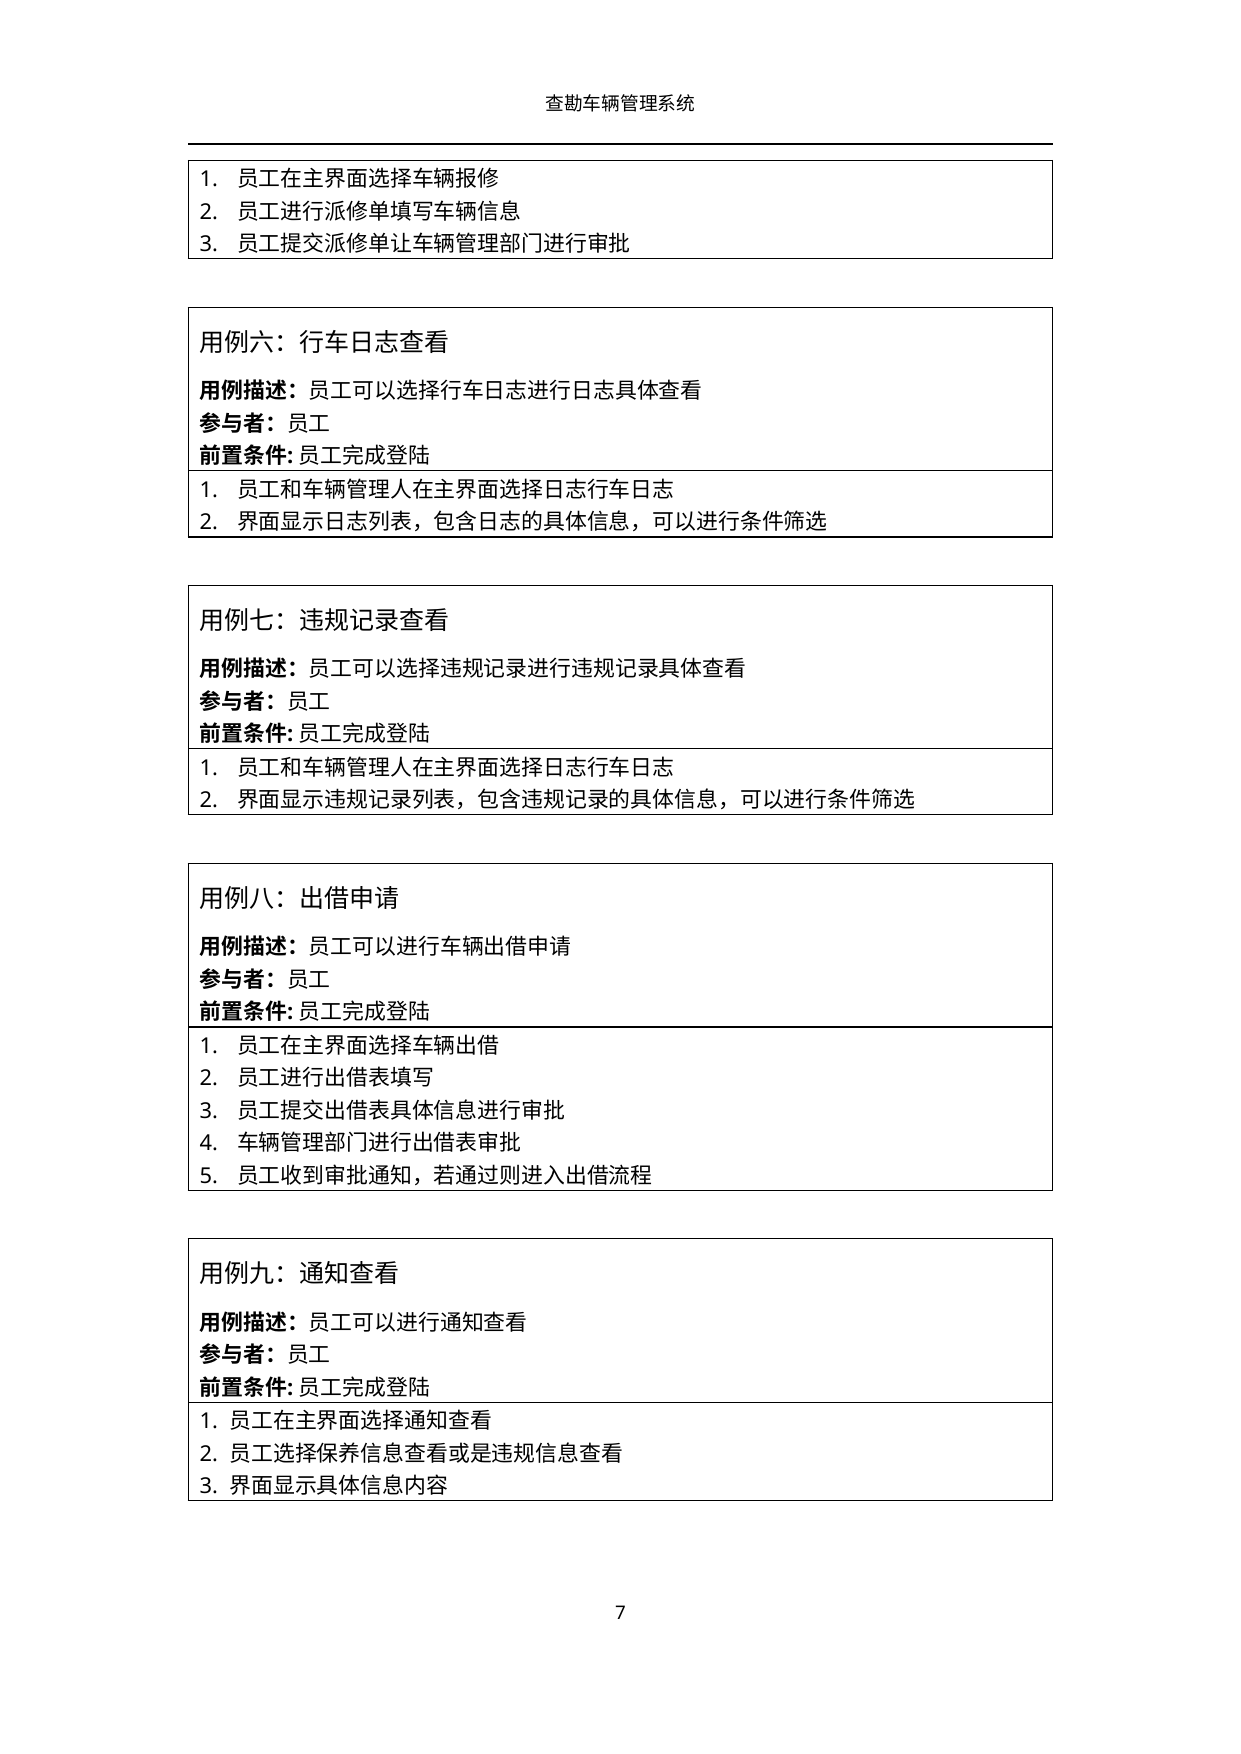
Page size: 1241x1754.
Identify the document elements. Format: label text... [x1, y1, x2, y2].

table_cell 员工在主界面选择车辆报修 员工进行派修单填写车辆信息 员工提交派修单让车辆管理部门进行审批 [189, 161, 1052, 258]
table_cell 员工和车辆管理人在主界面选择日志行车日志 界面显示日志列表，包含日志的具体信息，可以进行条件筛选 [189, 471, 1052, 536]
table_cell 1. 员工在主界面选择通知查看 2. 员工选择保养信息查看或是违规信息查看 3. 界面显示具体信息内容 [189, 1403, 1052, 1500]
table_header 用例七：违规记录查看 用例描述：员工可以选择违规记录进行违规记录具体查看 参与者：员工 前置条件: 员工完成登陆 [189, 586, 1052, 748]
table_header 用例六：行车日志查看 用例描述：员工可以选择行车日志进行日志具体查看 参与者：员工 前置条件: 员工完成登陆 [189, 308, 1052, 470]
table_header 用例九：通知查看 用例描述：员工可以进行通知查看 参与者：员工 前置条件: 员工完成登陆 [189, 1239, 1052, 1402]
table_header 用例八：出借申请 用例描述：员工可以进行车辆出借申请 参与者：员工 前置条件: 员工完成登陆 [189, 864, 1052, 1026]
table_cell 员工在主界面选择车辆出借 员工进行出借表填写 员工提交出借表具体信息进行审批 车辆管理部门进行出借表审批 员工收到审批通知，若通过则进入出借流程 [189, 1028, 1052, 1190]
table_cell 员工和车辆管理人在主界面选择日志行车日志 界面显示违规记录列表，包含违规记录的具体信息，可以进行条件筛选 [189, 749, 1052, 814]
